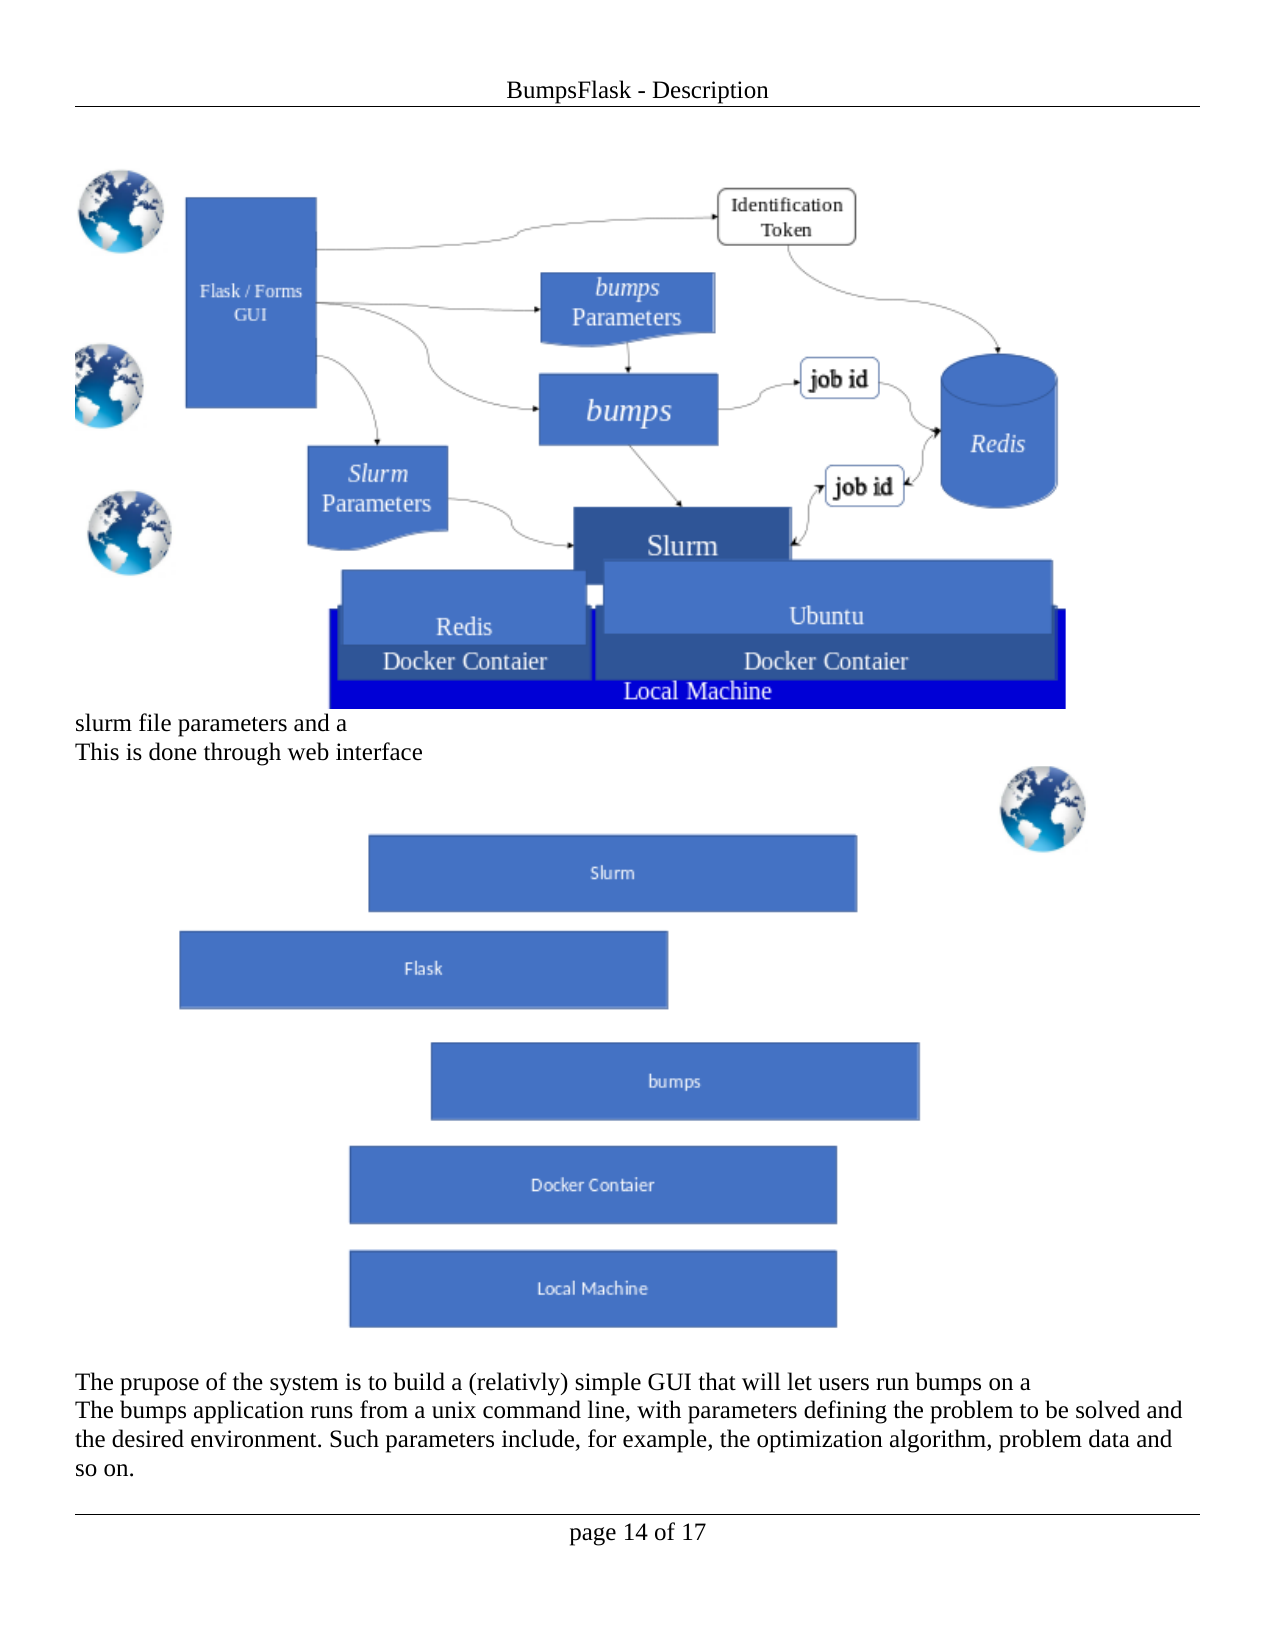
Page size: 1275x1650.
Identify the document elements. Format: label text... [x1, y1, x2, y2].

text slurm file parameters and a [75, 708, 1200, 737]
text The prupose of the system is to build a (relativly) simple GUI that will let users run bumps on a [75, 1367, 1200, 1396]
text The bumps application runs from a unix command line, with parameters defining the problem to be solved and the desired environment. Such parameters include, for example, the optimization algorithm, problem data and so on. [75, 1396, 1200, 1482]
text This is done through web interface [75, 737, 1200, 766]
